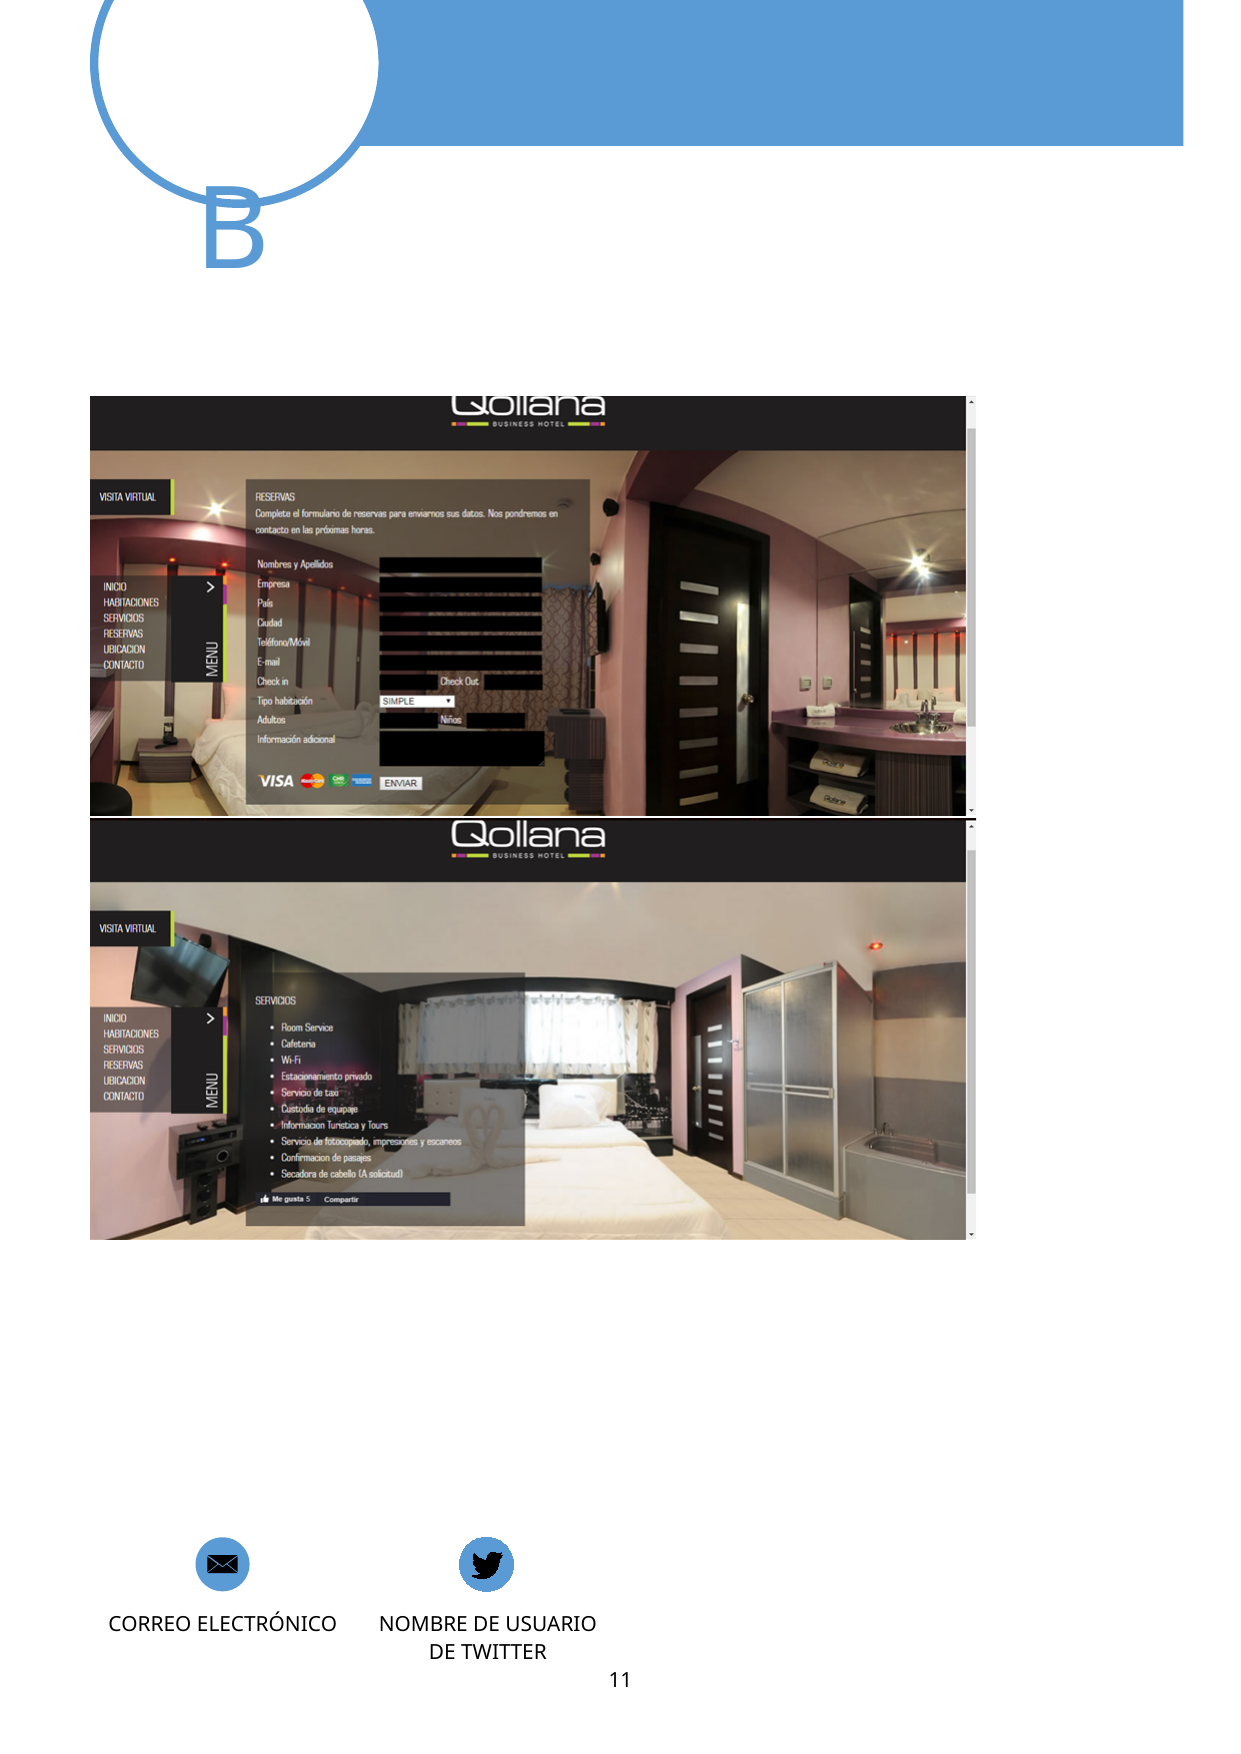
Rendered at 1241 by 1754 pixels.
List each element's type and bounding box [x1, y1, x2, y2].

picture [90, 818, 977, 1240]
picture [90, 396, 977, 816]
